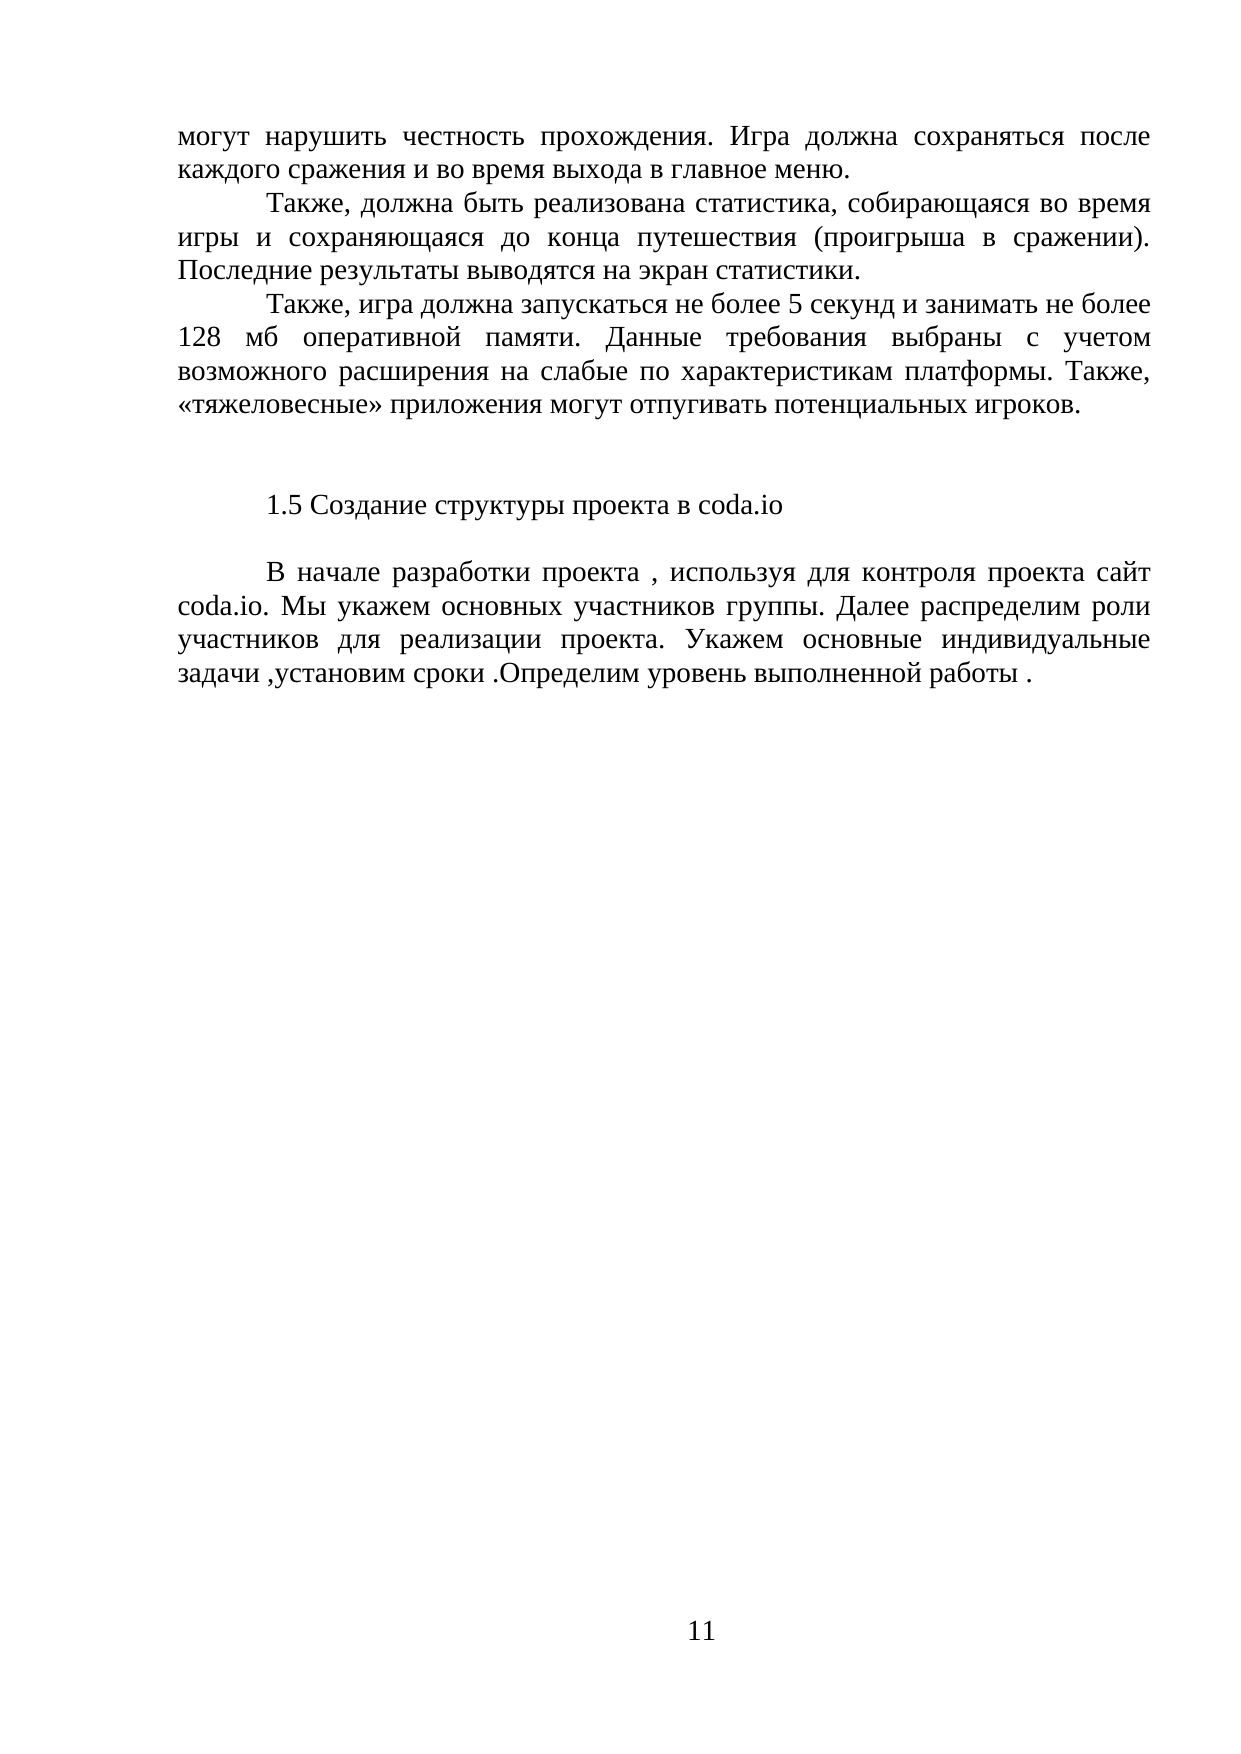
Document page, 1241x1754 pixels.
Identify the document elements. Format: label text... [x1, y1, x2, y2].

text В начале разработки проекта , используя для контроля проекта сайт coda.io. Мы укажем основных участников группы. Далее распределим роли участников для реализации проекта. Укажем основные индивидуальные задачи ,установим сроки .Определим уровень выполненной работы . [177, 554, 1152, 688]
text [177, 118, 1152, 185]
text Также, игра должна запускаться не более 5 секунд и занимать не более 128 мб оперативной памяти. Данные требования выбраны с учетом возможного расширения на слабые по характеристикам платформы. Также, «тяжеловесные» приложения могут отпугивать потенциальных игроков. [177, 286, 1152, 420]
text 1.5 Создание структуры проекта в coda.io [177, 487, 1152, 521]
text Также, должна быть реализована статистика, собирающаяся во время игры и сохраняющаяся до конца путешествия (проигрыша в сражении). Последние результаты выводятся на экран статистики. [177, 185, 1152, 286]
